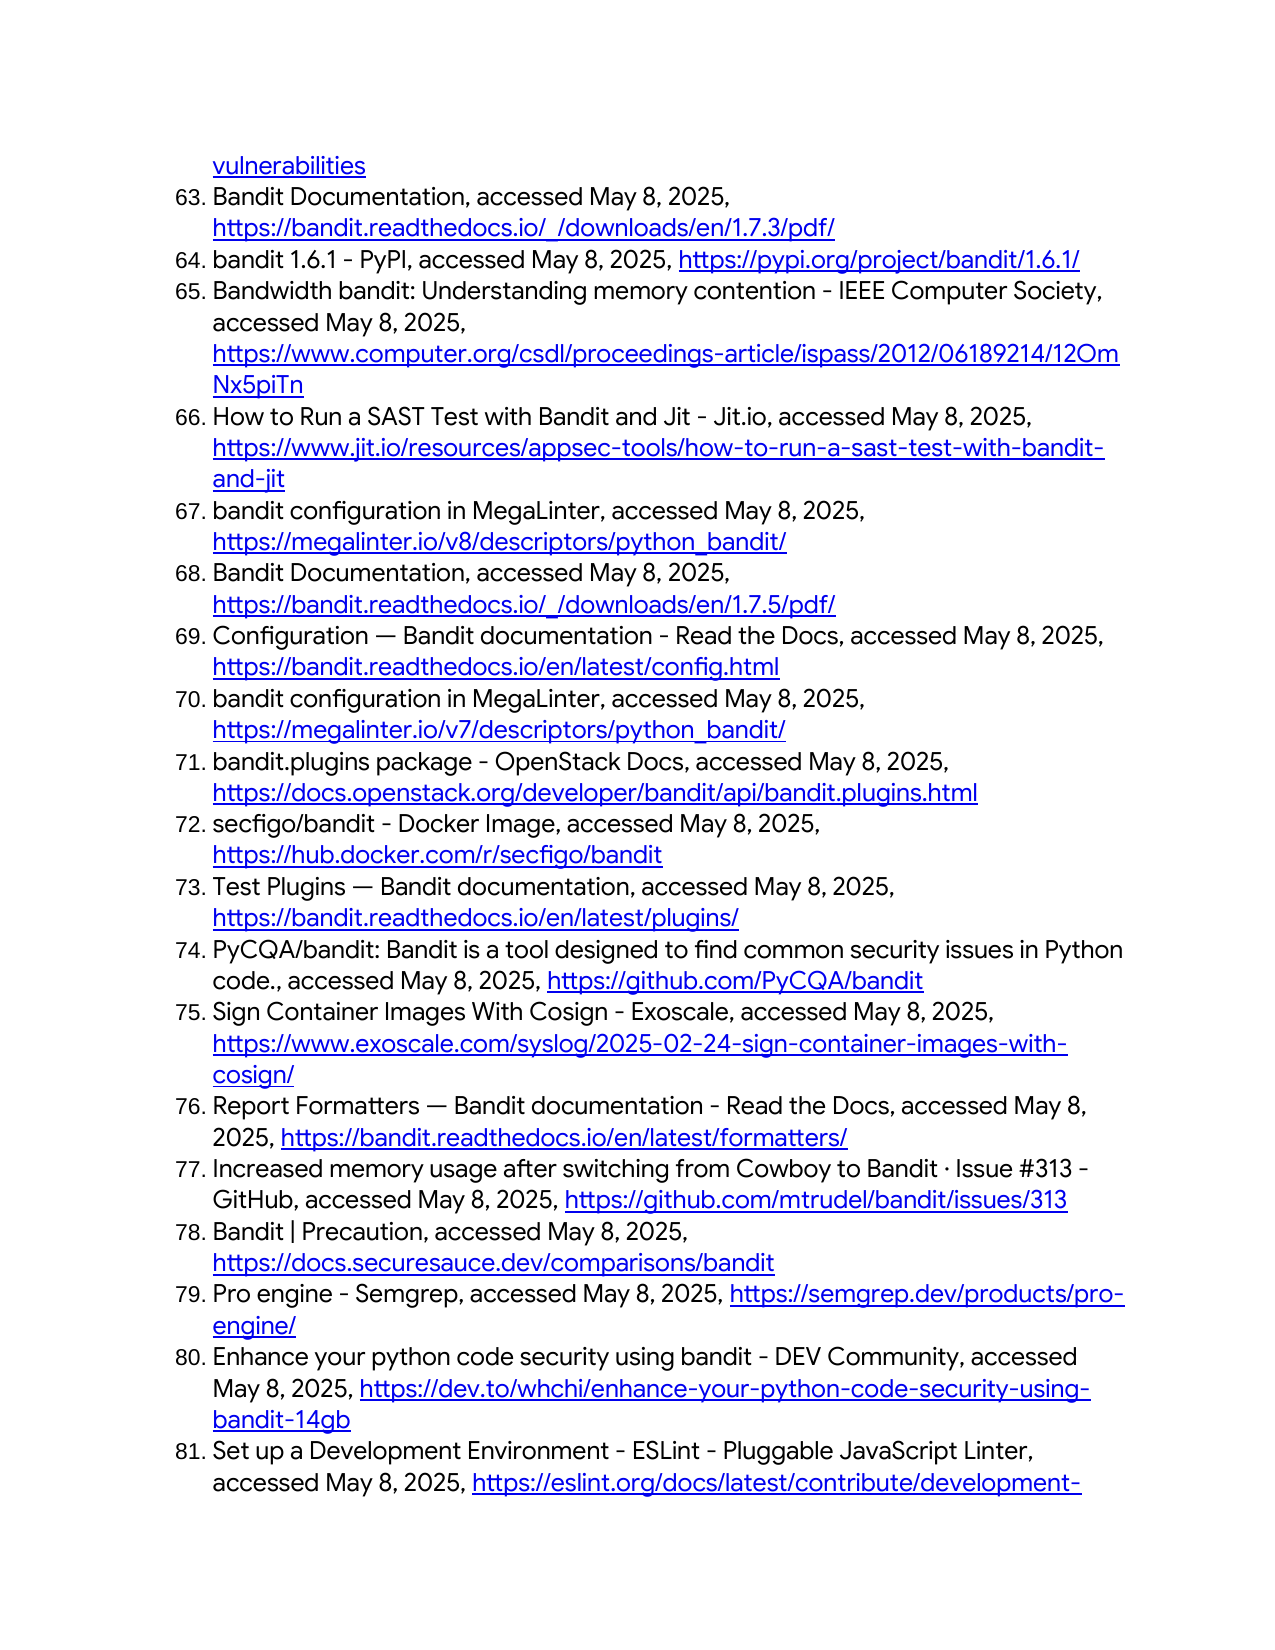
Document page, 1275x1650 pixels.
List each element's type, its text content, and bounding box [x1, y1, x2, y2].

list Enhance your python code security using bandit - DEV Community, accessed May 8, 2025, https://dev.to/whchi/enhance-your-python-code-security-using-bandit-14gb [175, 1341, 1125, 1436]
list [175, 150, 1125, 181]
list Bandit Documentation, accessed May 8, 2025, https://bandit.readthedocs.io/_/downloads/en/1.7.3/pdf/ [175, 181, 1125, 244]
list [175, 1436, 1125, 1498]
list Bandit | Precaution, accessed May 8, 2025, https://docs.securesauce.dev/comparisons/bandit [175, 1216, 1125, 1279]
list Bandit Documentation, accessed May 8, 2025, https://bandit.readthedocs.io/_/downloads/en/1.7.5/pdf/ [175, 558, 1125, 620]
list Test Plugins — Bandit documentation, accessed May 8, 2025, https://bandit.readthedocs.io/en/latest/plugins/ [175, 871, 1125, 934]
list bandit configuration in MegaLinter, accessed May 8, 2025, https://megalinter.io/v8/descriptors/python_bandit/ [175, 495, 1125, 558]
list Report Formatters — Bandit documentation - Read the Docs, accessed May 8, 2025, https://bandit.readthedocs.io/en/latest/formatters/ [175, 1091, 1125, 1153]
list Configuration — Bandit documentation - Read the Docs, accessed May 8, 2025, https://bandit.readthedocs.io/en/latest/config.html [175, 620, 1125, 683]
list bandit.plugins package - OpenStack Docs, accessed May 8, 2025, https://docs.openstack.org/developer/bandit/api/bandit.plugins.html [175, 746, 1125, 808]
list PyCQA/bandit: Bandit is a tool designed to find common security issues in Python code., accessed May 8, 2025, https://github.com/PyCQA/bandit [175, 934, 1125, 997]
list Pro engine - Semgrep, accessed May 8, 2025, https://semgrep.dev/products/pro-engine/ [175, 1279, 1125, 1341]
list Increased memory usage after switching from Cowboy to Bandit · Issue #313 - GitHub, accessed May 8, 2025, https://github.com/mtrudel/bandit/issues/313 [175, 1153, 1125, 1216]
list Bandwidth bandit: Understanding memory contention - IEEE Computer Society, accessed May 8, 2025, https://www.computer.org/csdl/proceedings-article/ispass/2012/06189214/12OmNx5piTn [175, 275, 1125, 401]
list How to Run a SAST Test with Bandit and Jit - Jit.io, accessed May 8, 2025, https://www.jit.io/resources/appsec-tools/how-to-run-a-sast-test-with-bandit-and-jit [175, 401, 1125, 495]
list bandit 1.6.1 - PyPI, accessed May 8, 2025, https://pypi.org/project/bandit/1.6.1/ [175, 244, 1125, 275]
list Sign Container Images With Cosign - Exoscale, accessed May 8, 2025, https://www.exoscale.com/syslog/2025-02-24-sign-container-images-with-cosign/ [175, 997, 1125, 1091]
list secfigo/bandit - Docker Image, accessed May 8, 2025, https://hub.docker.com/r/secfigo/bandit [175, 808, 1125, 871]
list bandit configuration in MegaLinter, accessed May 8, 2025, https://megalinter.io/v7/descriptors/python_bandit/ [175, 683, 1125, 746]
